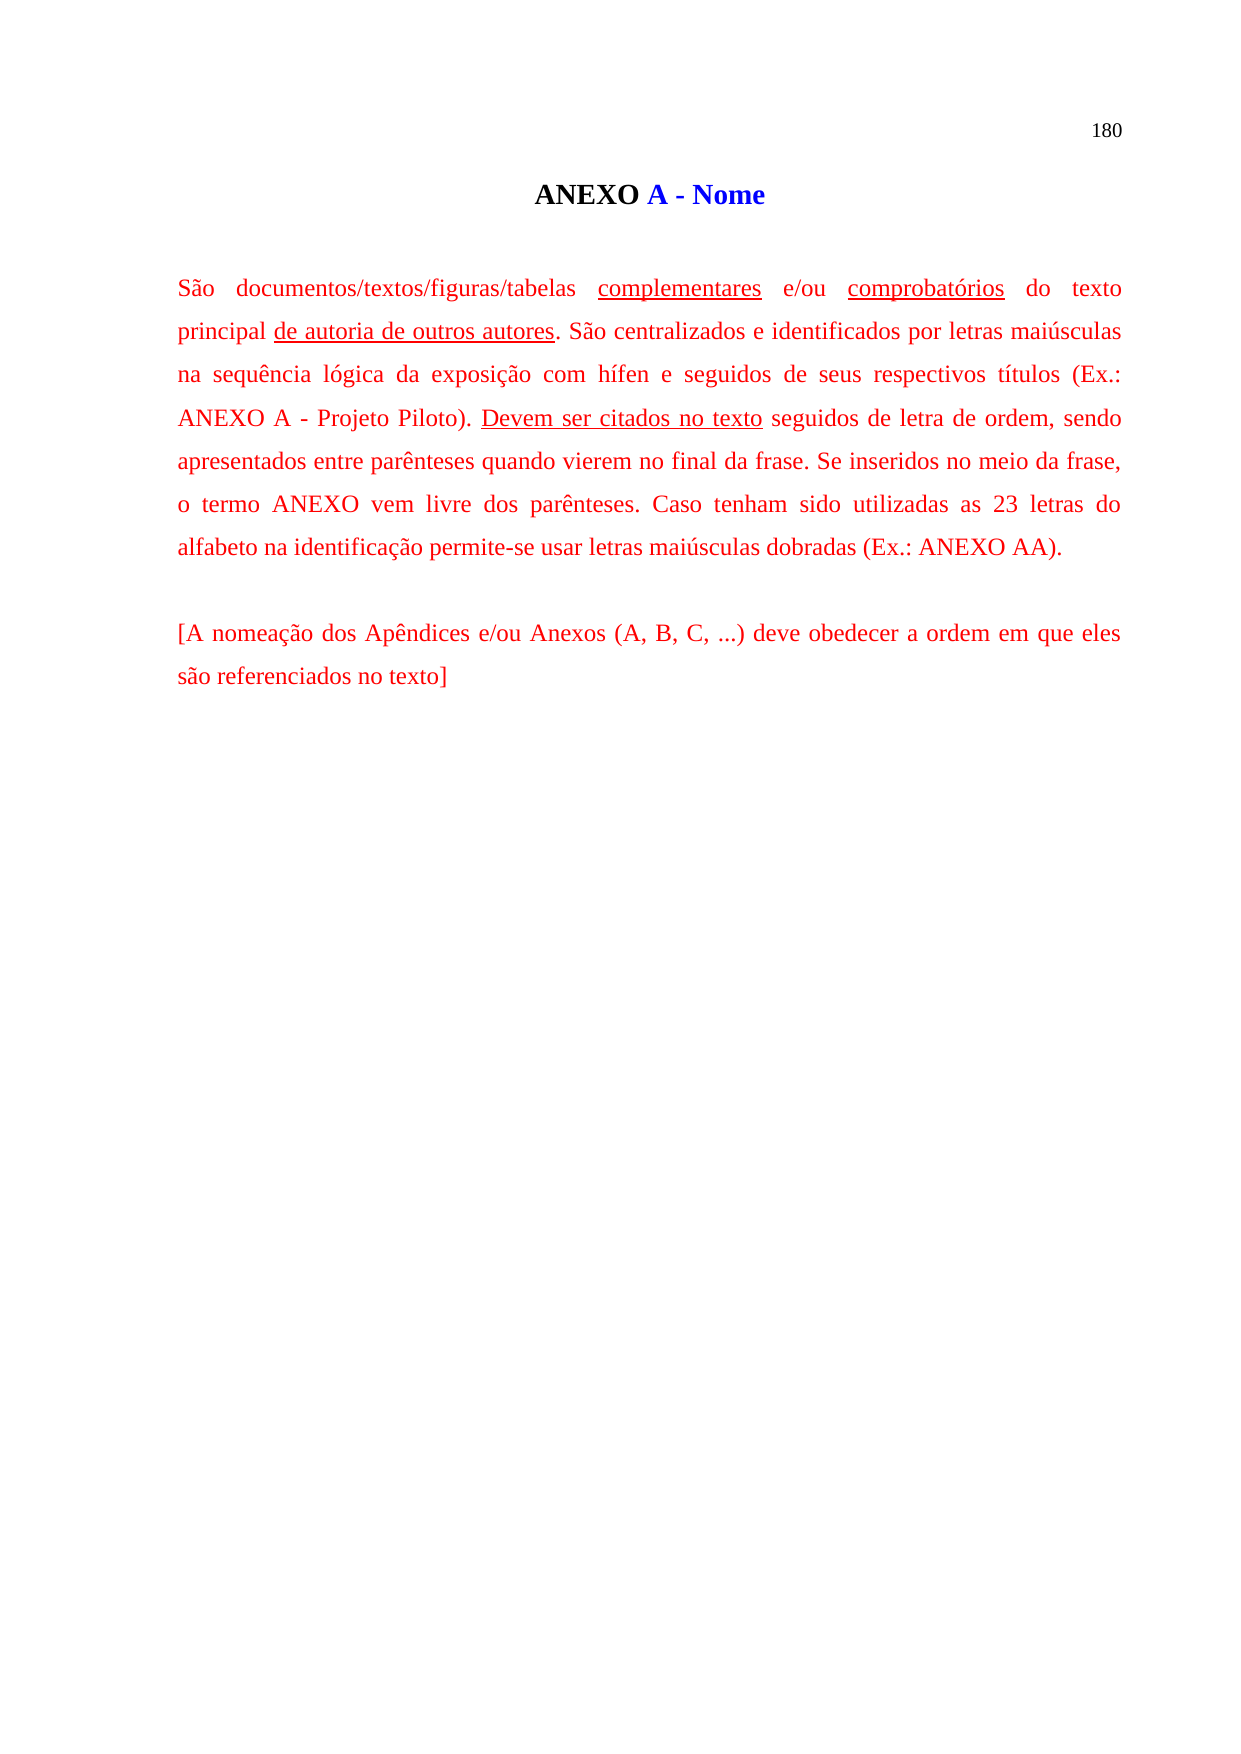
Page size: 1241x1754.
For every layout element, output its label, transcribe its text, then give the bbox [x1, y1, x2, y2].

text [A nomeação dos Apêndices e/ou Anexos (A, B, C, ...) deve obedecer a ordem em que eles são referenciados no texto] [177, 618, 1122, 690]
subtitle ANEXO A - Nome [177, 177, 1122, 211]
text São documentos/textos/figuras/tabelas complementares e/ou comprobatórios do texto principal de autoria de outros autores. São centralizados e identificados por letras maiúsculas na sequência lógica da exposição com hífen e seguidos de seus respectivos títulos (Ex.: ANEXO A - Projeto Piloto). Devem ser citados no texto seguidos de letra de ordem, sendo apresentados entre parênteses quando vierem no final da frase. Se inseridos no meio da frase, o termo ANEXO vem livre dos parênteses. Caso tenham sido utilizadas as 23 letras do alfabeto na identificação permite-se usar letras maiúsculas dobradas (Ex.: ANEXO AA). [177, 273, 1122, 561]
